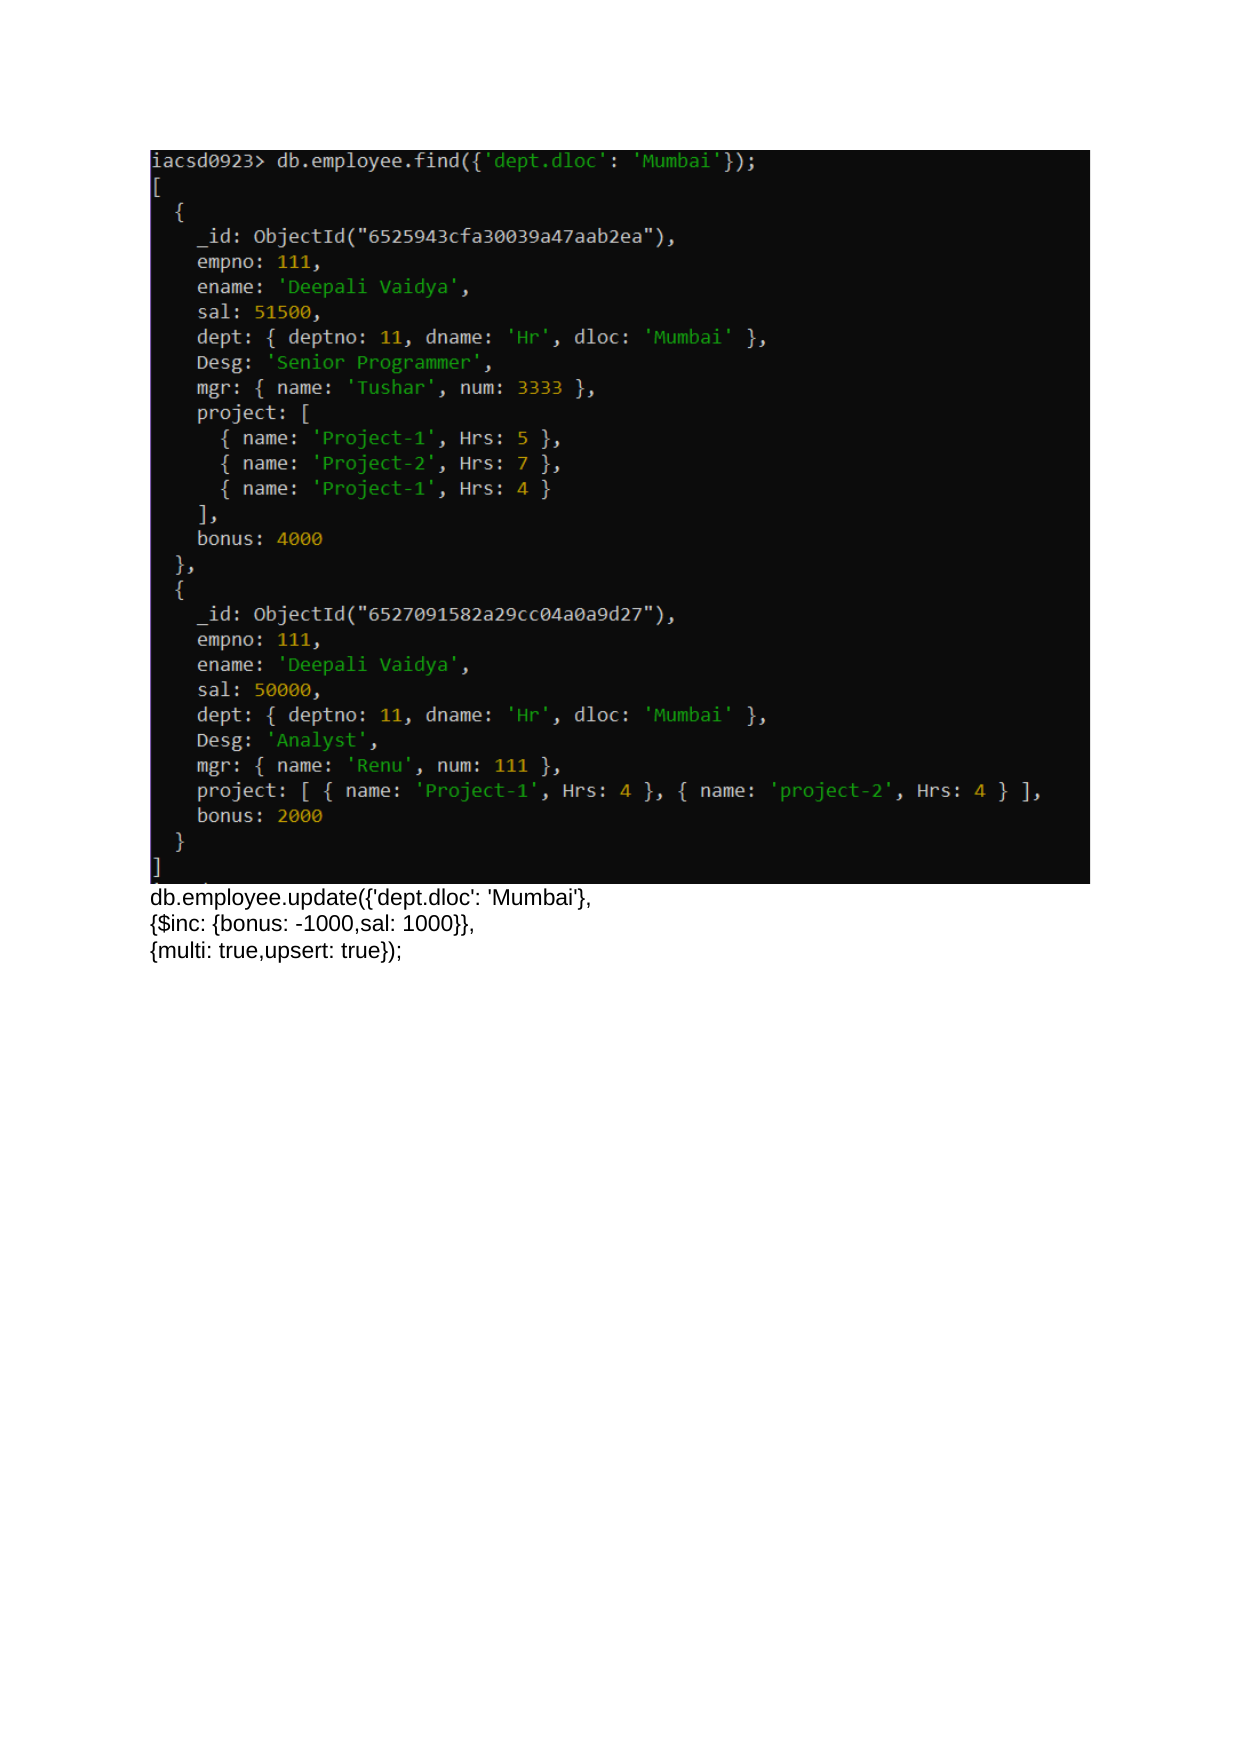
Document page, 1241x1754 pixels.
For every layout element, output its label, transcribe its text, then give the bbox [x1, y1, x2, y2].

text {$inc: {bonus: -1000,sal: 1000}}, [150, 910, 1090, 937]
picture [150, 150, 1091, 884]
text {multi: true,upsert: true}); [150, 937, 1090, 963]
text db.employee.update({'dept.dloc': 'Mumbai'}, [150, 884, 1090, 910]
